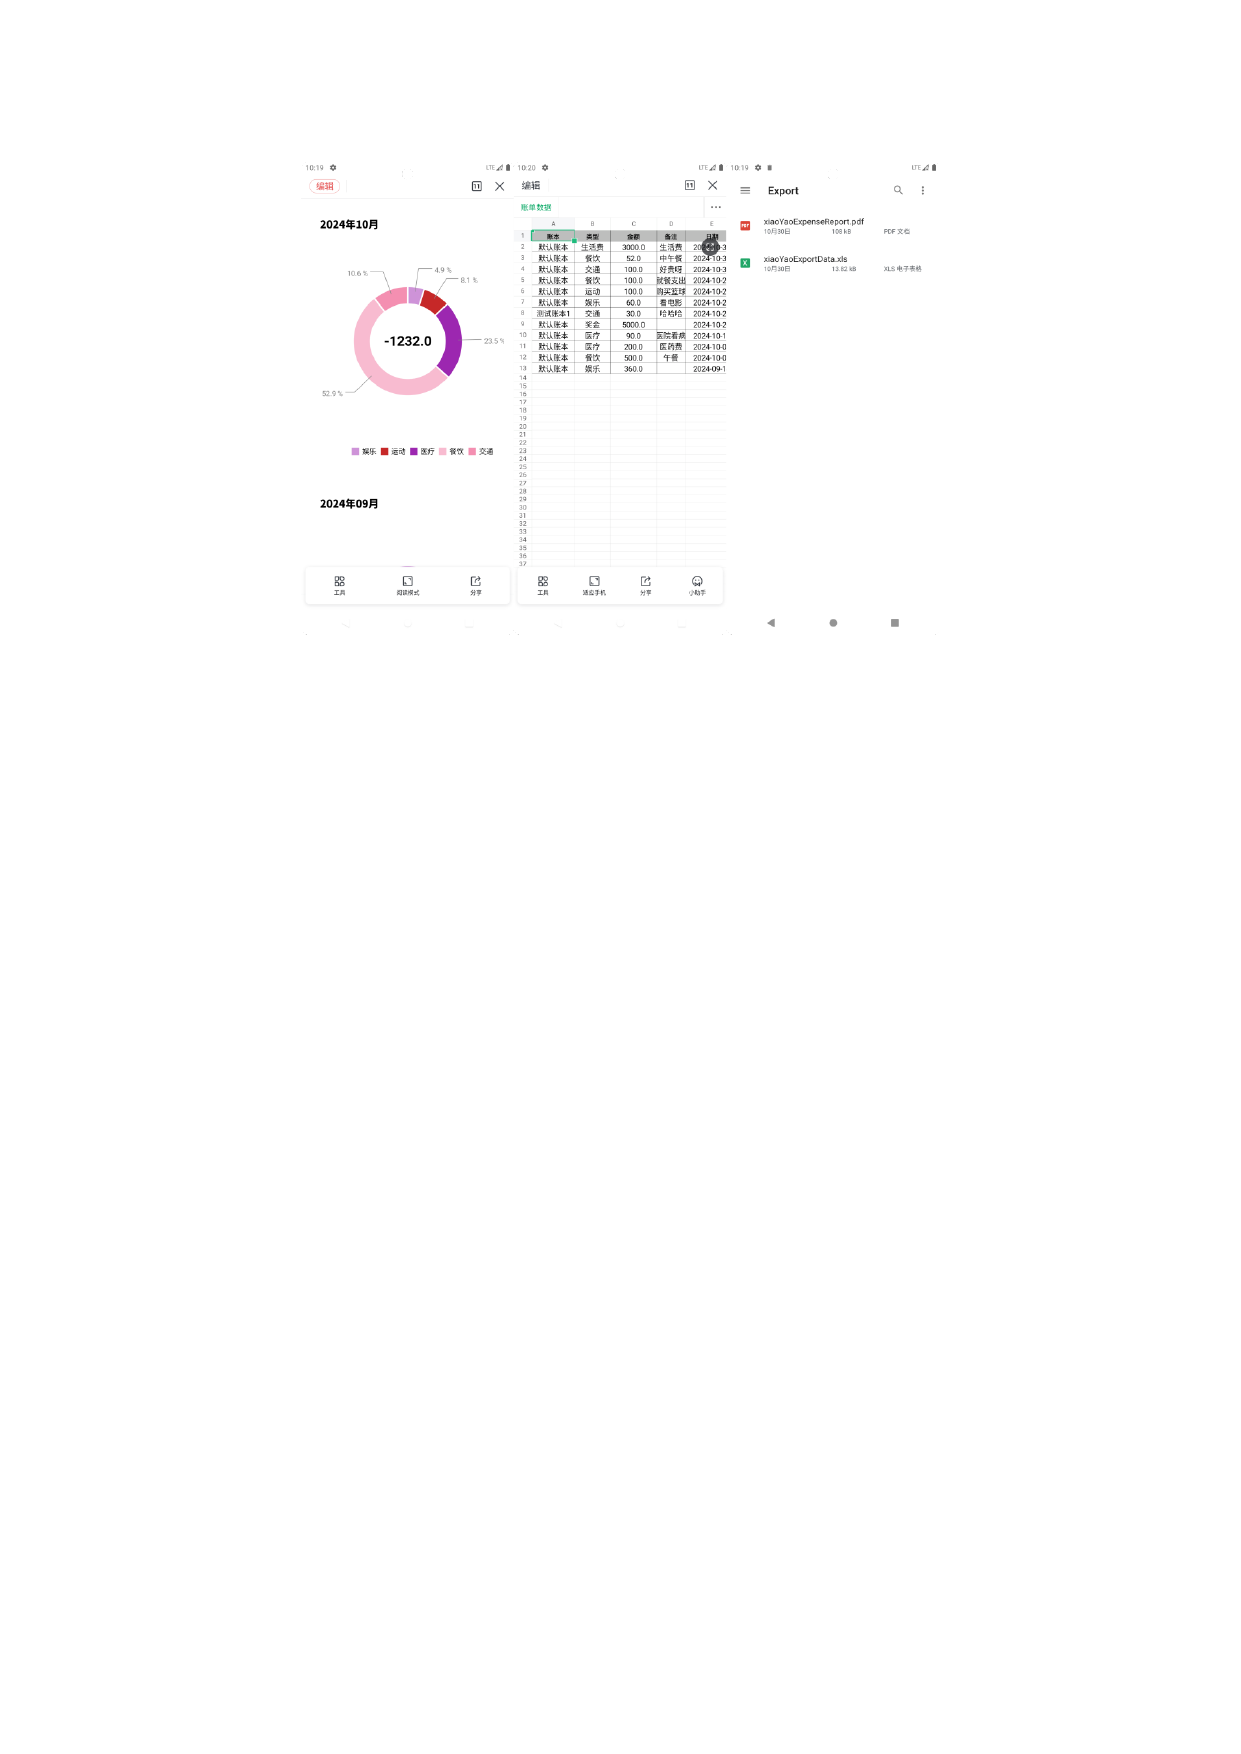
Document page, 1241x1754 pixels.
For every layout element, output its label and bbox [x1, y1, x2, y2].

picture [301, 162, 939, 635]
